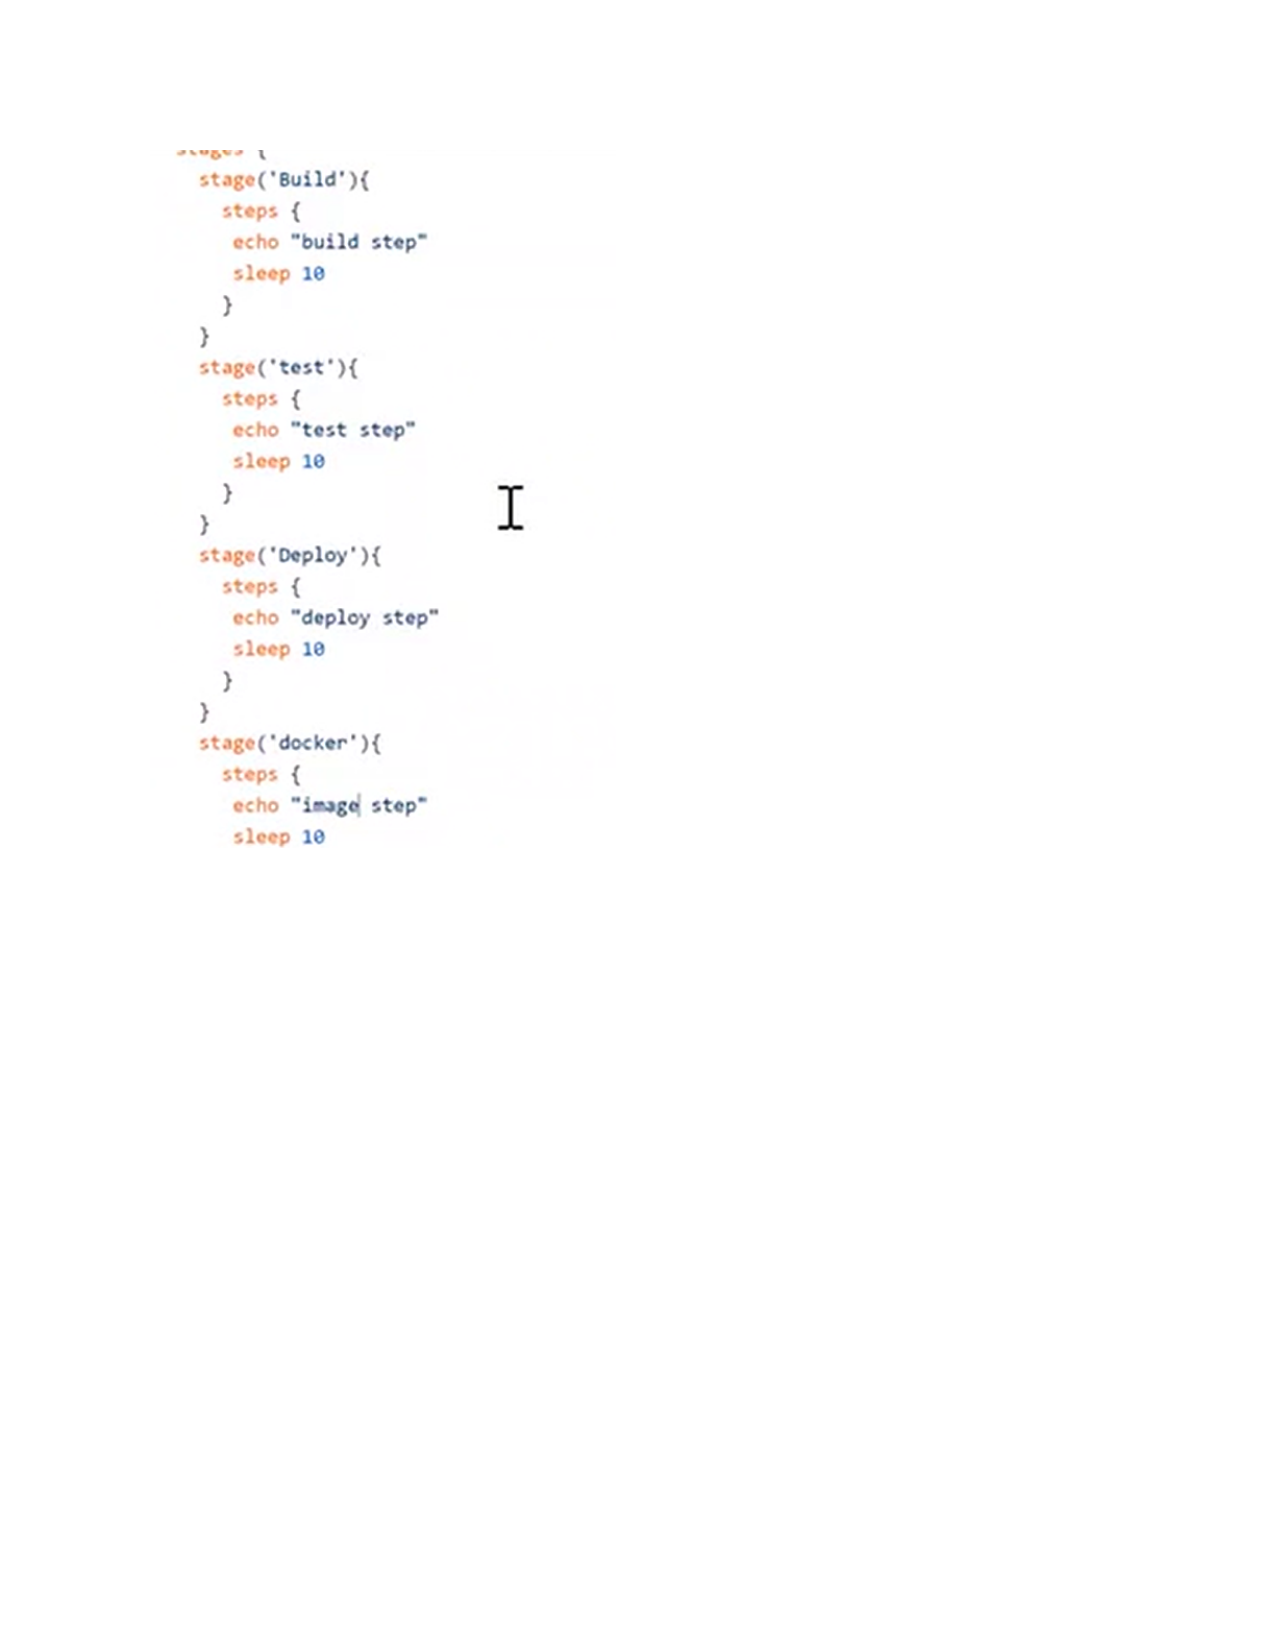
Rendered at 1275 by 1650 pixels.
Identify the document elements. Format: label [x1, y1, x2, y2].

picture [150, 150, 616, 848]
